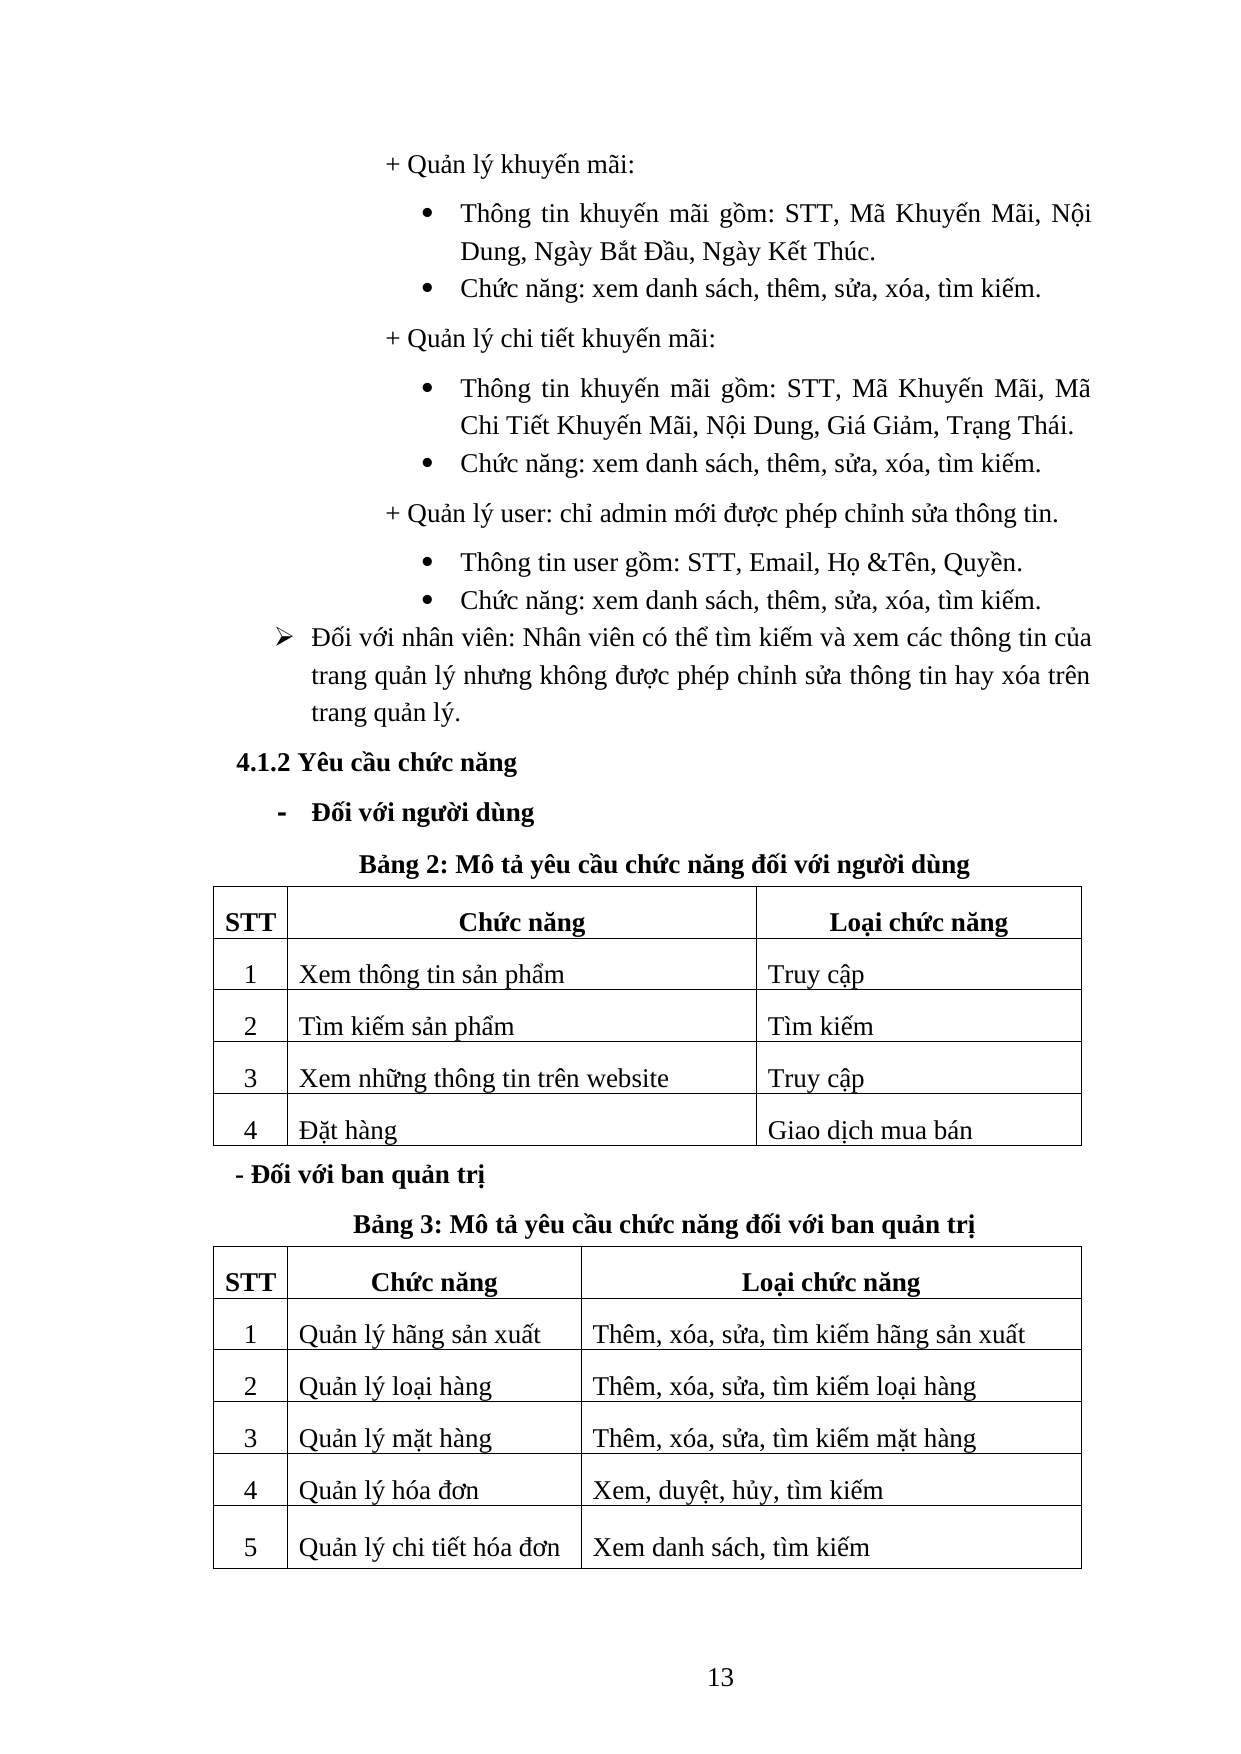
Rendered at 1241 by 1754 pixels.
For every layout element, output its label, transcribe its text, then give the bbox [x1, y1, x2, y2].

table_cell Thêm, xóa, sửa, tìm kiếm loại hàng [582, 1350, 1081, 1401]
table_cell Truy cập [757, 1042, 1081, 1093]
table_cell Xem danh sách, tìm kiếm [582, 1506, 1081, 1567]
text + Quản lý khuyến mãi: [385, 148, 1092, 179]
list Đối với nhân viên: Nhân viên có thể tìm kiếm và xem các thông tin của trang quản lý nhưng không được phép chỉnh sửa thông tin hay xóa trên trang quản lý. [274, 621, 1092, 727]
table_header Chức năng [288, 1247, 581, 1297]
table_cell Xem, duyệt, hủy, tìm kiếm [582, 1454, 1081, 1505]
list Chức năng: xem danh sách, thêm, sửa, xóa, tìm kiếm. [423, 584, 1092, 615]
table_cell 1 [214, 1299, 287, 1349]
table_cell Truy cập [757, 939, 1081, 989]
text - Đối với ban quản trị [235, 1158, 1092, 1190]
table_header Chức năng [288, 887, 756, 937]
table_cell 1 [214, 939, 287, 989]
table_header Loại chức năng [757, 887, 1081, 937]
table_cell 4 [214, 1094, 287, 1145]
table_cell Thêm, xóa, sửa, tìm kiếm mặt hàng [582, 1402, 1081, 1453]
list Thông tin user gồm: STT, Email, Họ &Tên, Quyền. [423, 546, 1092, 578]
table_cell Quản lý chi tiết hóa đơn [288, 1506, 581, 1567]
list Đối với người dùng [274, 796, 1092, 829]
table_cell Giao dịch mua bán [757, 1094, 1081, 1145]
table_cell Tìm kiếm sản phẩm [288, 990, 756, 1041]
table_cell 2 [214, 990, 287, 1041]
table_cell Thêm, xóa, sửa, tìm kiếm hãng sản xuất [582, 1299, 1081, 1349]
table_cell 3 [214, 1042, 287, 1093]
list Chức năng: xem danh sách, thêm, sửa, xóa, tìm kiếm. [423, 272, 1092, 303]
table_cell Quản lý hãng sản xuất [288, 1299, 581, 1349]
table_cell 5 [214, 1506, 287, 1567]
table_header Loại chức năng [582, 1247, 1081, 1297]
table_cell Quản lý hóa đơn [288, 1454, 581, 1505]
table_cell Xem những thông tin trên website [288, 1042, 756, 1093]
table_cell 3 [214, 1402, 287, 1453]
table_cell Tìm kiếm [757, 990, 1081, 1041]
subtitle 4.1.2 Yêu cầu chức năng [236, 746, 1092, 777]
list Thông tin khuyến mãi gồm: STT, Mã Khuyến Mãi, Mã Chi Tiết Khuyến Mãi, Nội Dung, Giá Giảm, Trạng Thái. [423, 372, 1092, 441]
table_cell Đặt hàng [288, 1094, 756, 1145]
table_cell Quản lý mặt hàng [288, 1402, 581, 1453]
table_cell Xem thông tin sản phẩm [288, 939, 756, 989]
list Chức năng: xem danh sách, thêm, sửa, xóa, tìm kiếm. [423, 447, 1092, 478]
table_cell Quản lý loại hàng [288, 1350, 581, 1401]
table_cell 4 [214, 1454, 287, 1505]
table_cell 2 [214, 1350, 287, 1401]
table_header STT [214, 887, 287, 937]
table_header STT [214, 1247, 287, 1297]
text + Quản lý chi tiết khuyến mãi: [385, 322, 1092, 353]
text + Quản lý user: chỉ admin mới được phép chỉnh sửa thông tin. [385, 497, 1092, 528]
list Thông tin khuyến mãi gồm: STT, Mã Khuyến Mãi, Nội Dung, Ngày Bắt Đầu, Ngày Kết Thúc. [423, 197, 1092, 266]
